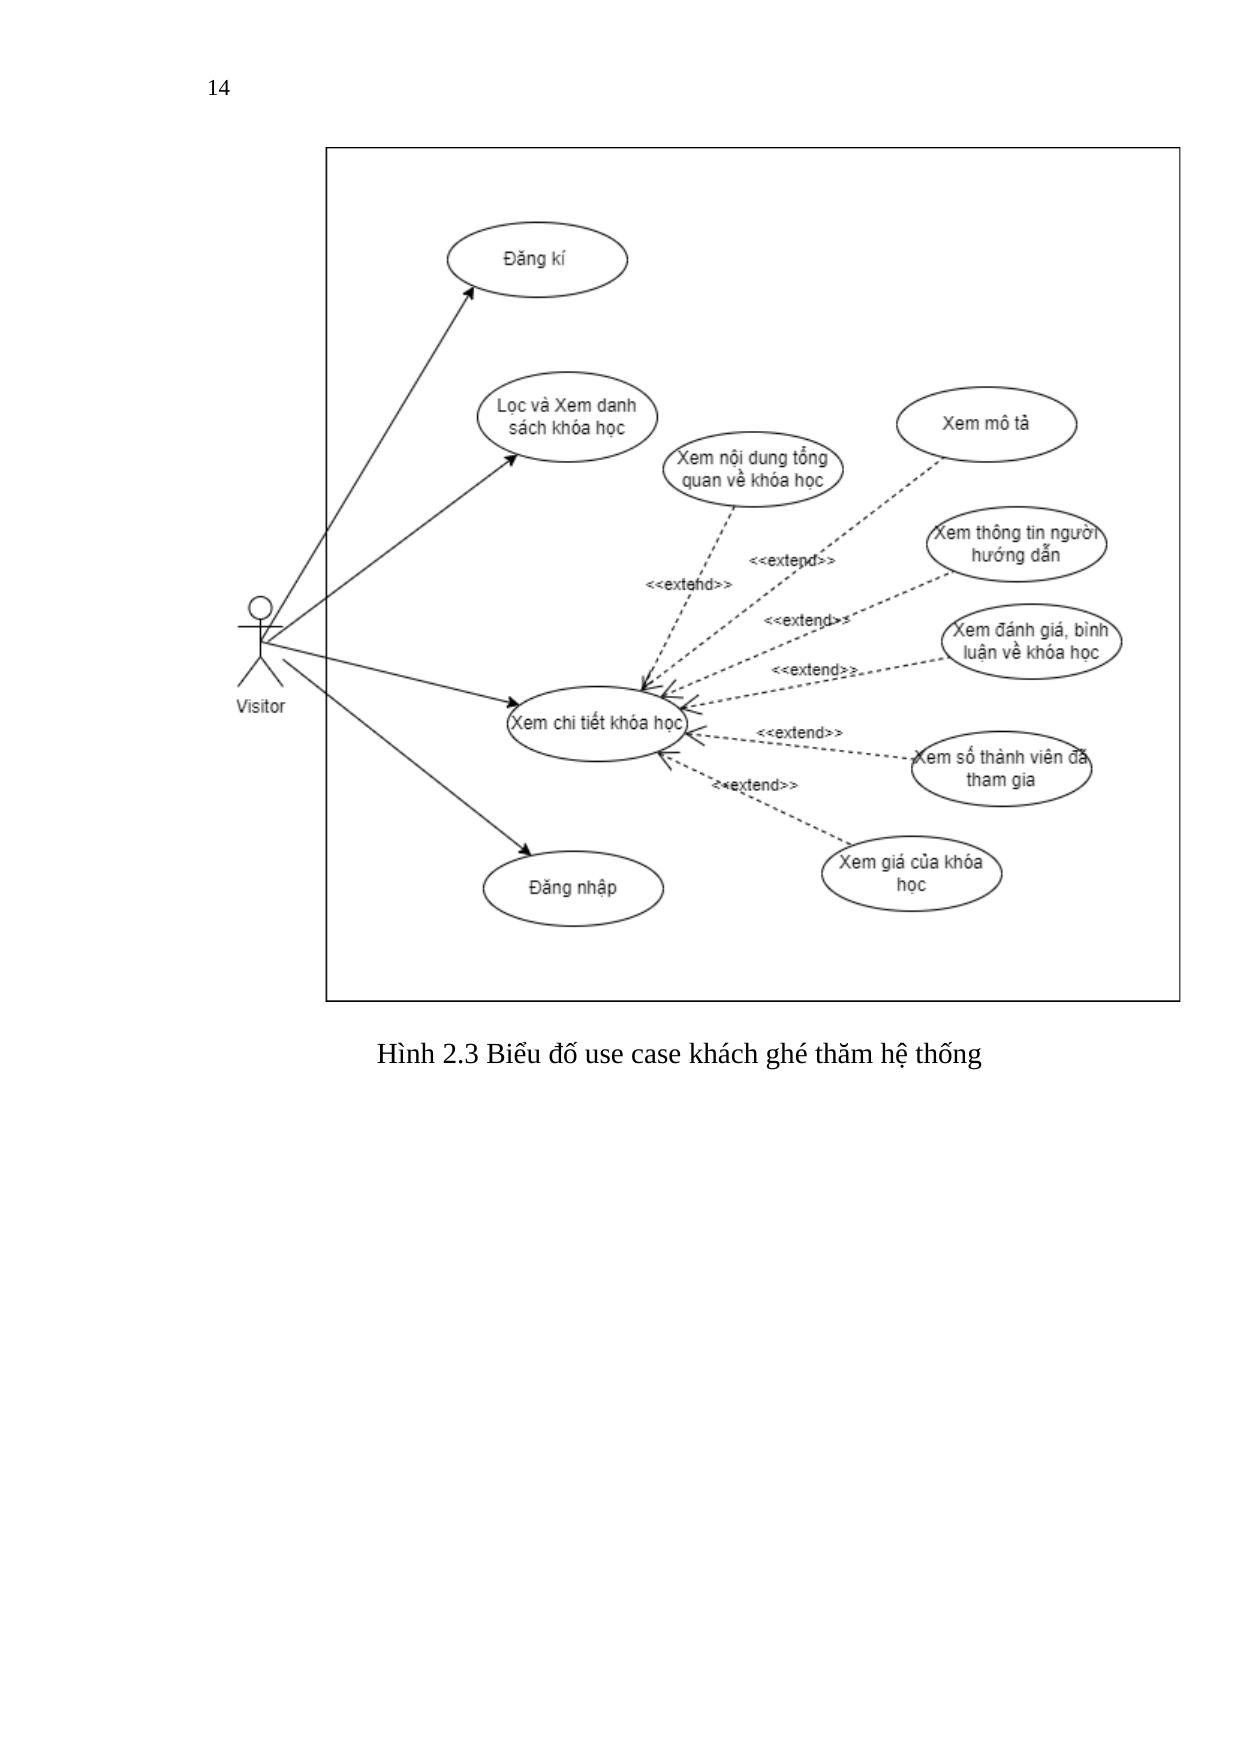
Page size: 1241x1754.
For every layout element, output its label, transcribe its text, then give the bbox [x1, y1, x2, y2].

picture [236, 147, 1181, 1002]
text Hình 2.3 Biểu đố use case khách ghé thăm hệ thống [297, 1036, 1062, 1069]
